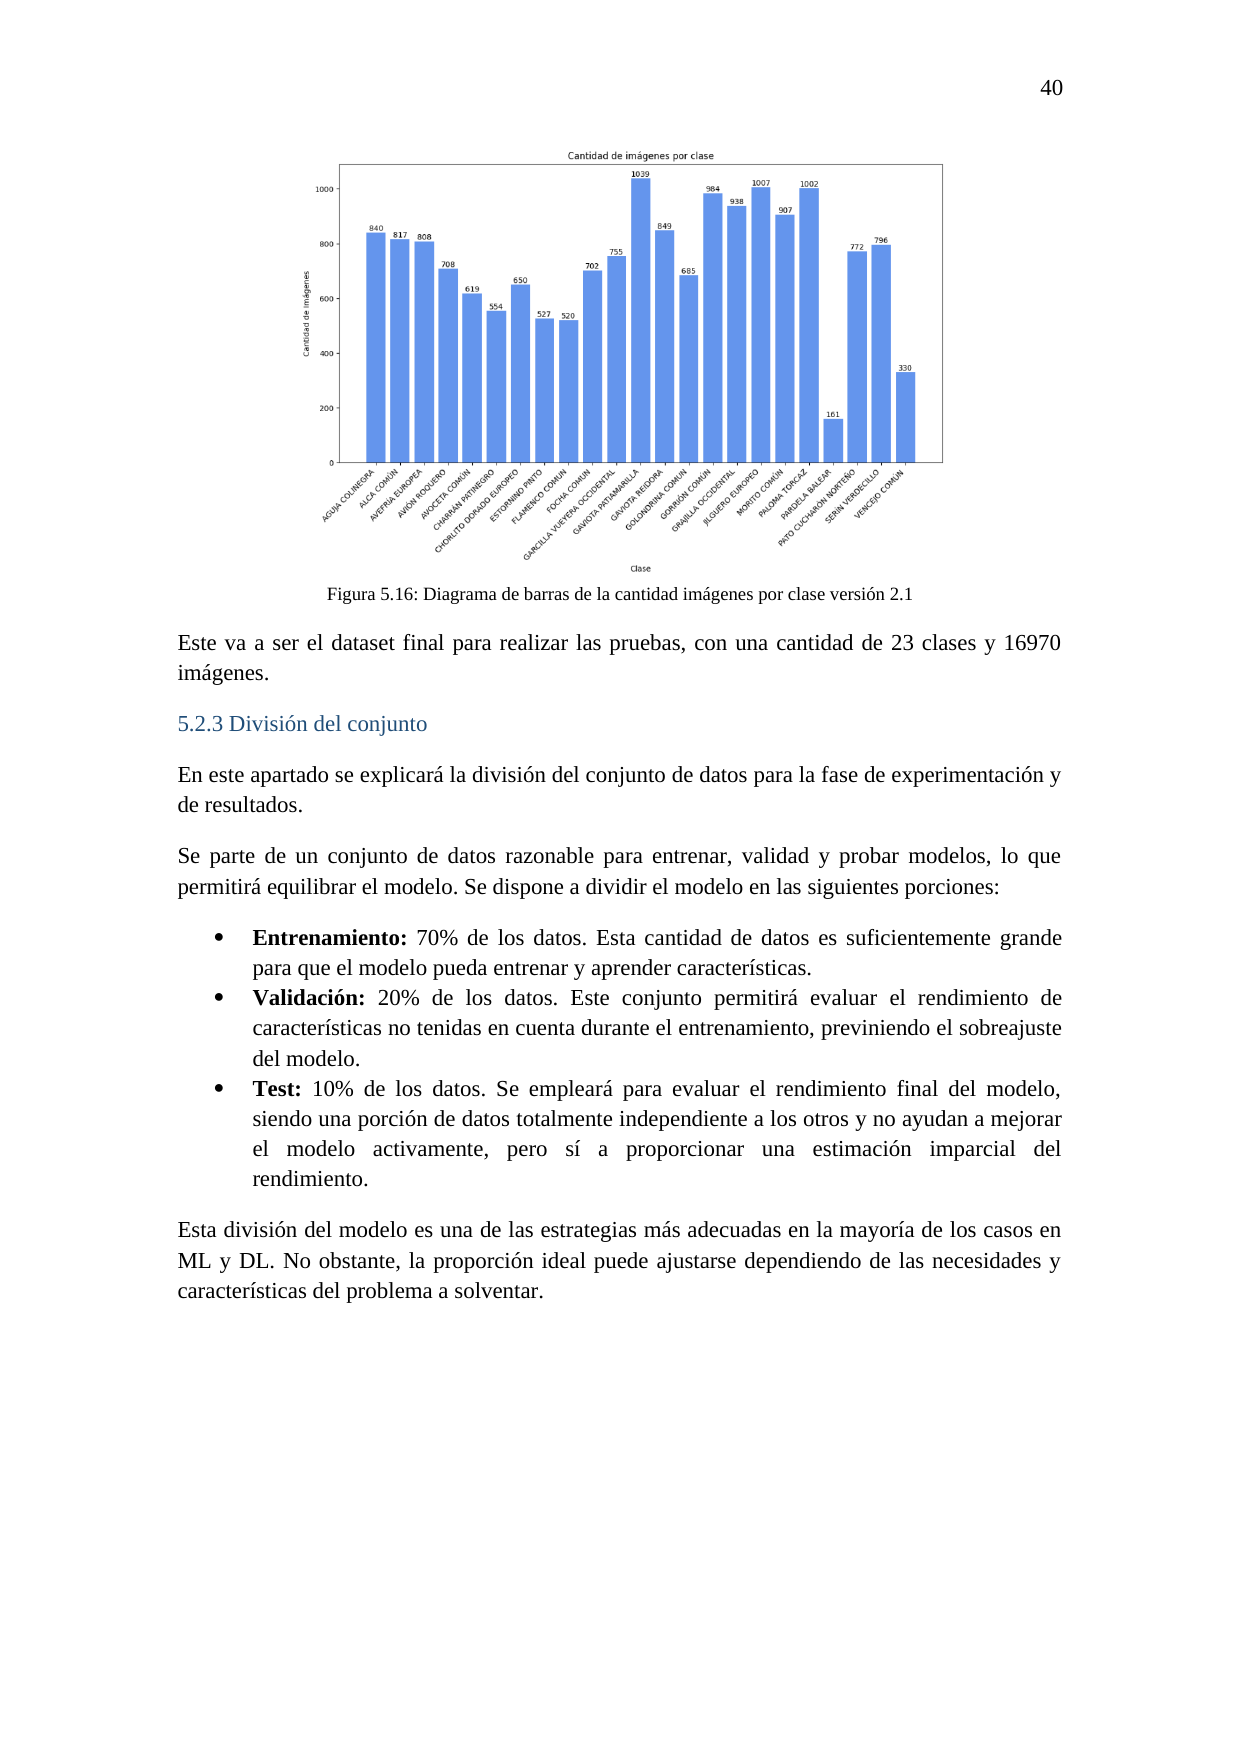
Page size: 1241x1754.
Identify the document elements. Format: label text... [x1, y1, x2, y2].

text En este apartado se explicará la división del conjunto de datos para la fase de experimentación y de resultados. [177, 761, 1063, 818]
list Test: 10% de los datos. Se empleará para evaluar el rendimiento final del modelo, siendo una porción de datos totalmente independiente a los otros y no ayudan a mejorar el modelo activamente, pero sí a proporcionar una estimación imparcial del rendimiento. [215, 1075, 1063, 1192]
text Esta división del modelo es una de las estrategias más adecuadas en la mayoría de los casos en ML y DL. No obstante, la proporción ideal puede ajustarse dependiendo de las necesidades y características del problema a solventar. [177, 1216, 1063, 1303]
text Este va a ser el dataset final para realizar las pruebas, con una cantidad de 23 clases y 16970 imágenes. [177, 629, 1063, 686]
picture [293, 147, 947, 580]
text Figura 5.16: Diagrama de barras de la cantidad imágenes por clase versión 2.1 [177, 583, 1063, 605]
text Se parte de un conjunto de datos razonable para entrenar, validad y probar modelos, lo que permitirá equilibrar el modelo. Se dispone a dividir el modelo en las siguientes porciones: [177, 842, 1063, 899]
list Entrenamiento: 70% de los datos. Esta cantidad de datos es suficientemente grande para que el modelo pueda entrenar y aprender características. [215, 924, 1063, 980]
subtitle 5.2.3 División del conjunto [177, 710, 1063, 737]
list Validación: 20% de los datos. Este conjunto permitirá evaluar el rendimiento de características no tenidas en cuenta durante el entrenamiento, previniendo el sobreajuste del modelo. [215, 984, 1063, 1071]
